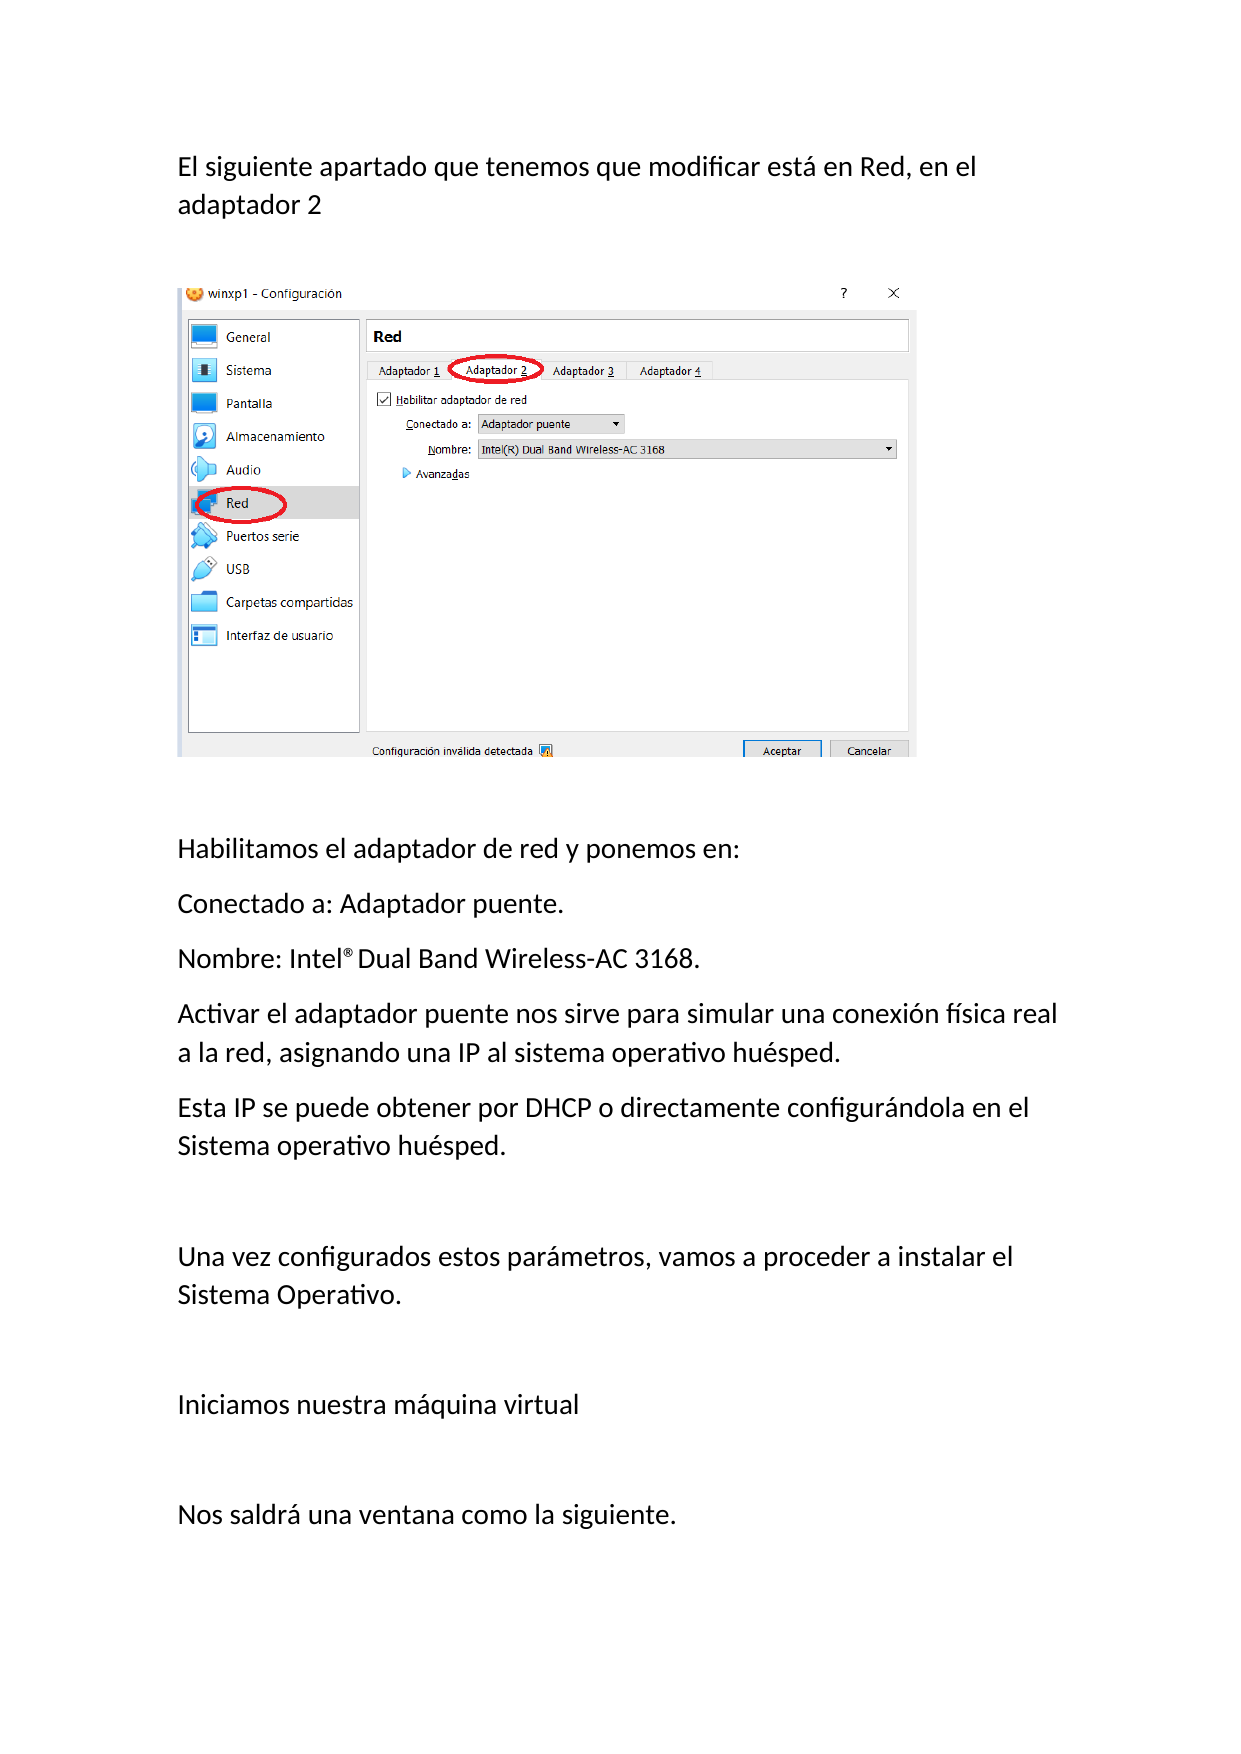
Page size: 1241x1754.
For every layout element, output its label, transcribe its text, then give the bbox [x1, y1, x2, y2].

text El siguiente apartado que tenemos que modificar está en Red, en el adaptador 2 [177, 148, 1063, 222]
text Habilitamos el adaptador de red y ponemos en: [177, 830, 1063, 866]
text Nombre: Intel®Dual Band Wireless-AC 3168. [177, 940, 1063, 976]
text Nos saldrá una ventana como la siguiente. [177, 1496, 1063, 1532]
text Una vez configurados estos parámetros, vamos a proceder a instalar el Sistema Operativo. [177, 1238, 1063, 1312]
picture [177, 288, 917, 757]
text Conectado a: Adaptador puente. [177, 885, 1063, 921]
text Iniciamos nuestra máquina virtual [177, 1386, 1063, 1422]
text Esta IP se puede obtener por DHCP o directamente configurándola en el Sistema operativo huésped. [177, 1089, 1063, 1163]
text Activar el adaptador puente nos sirve para simular una conexión física real a la red, asignando una IP al sistema operativo huésped. [177, 995, 1063, 1069]
